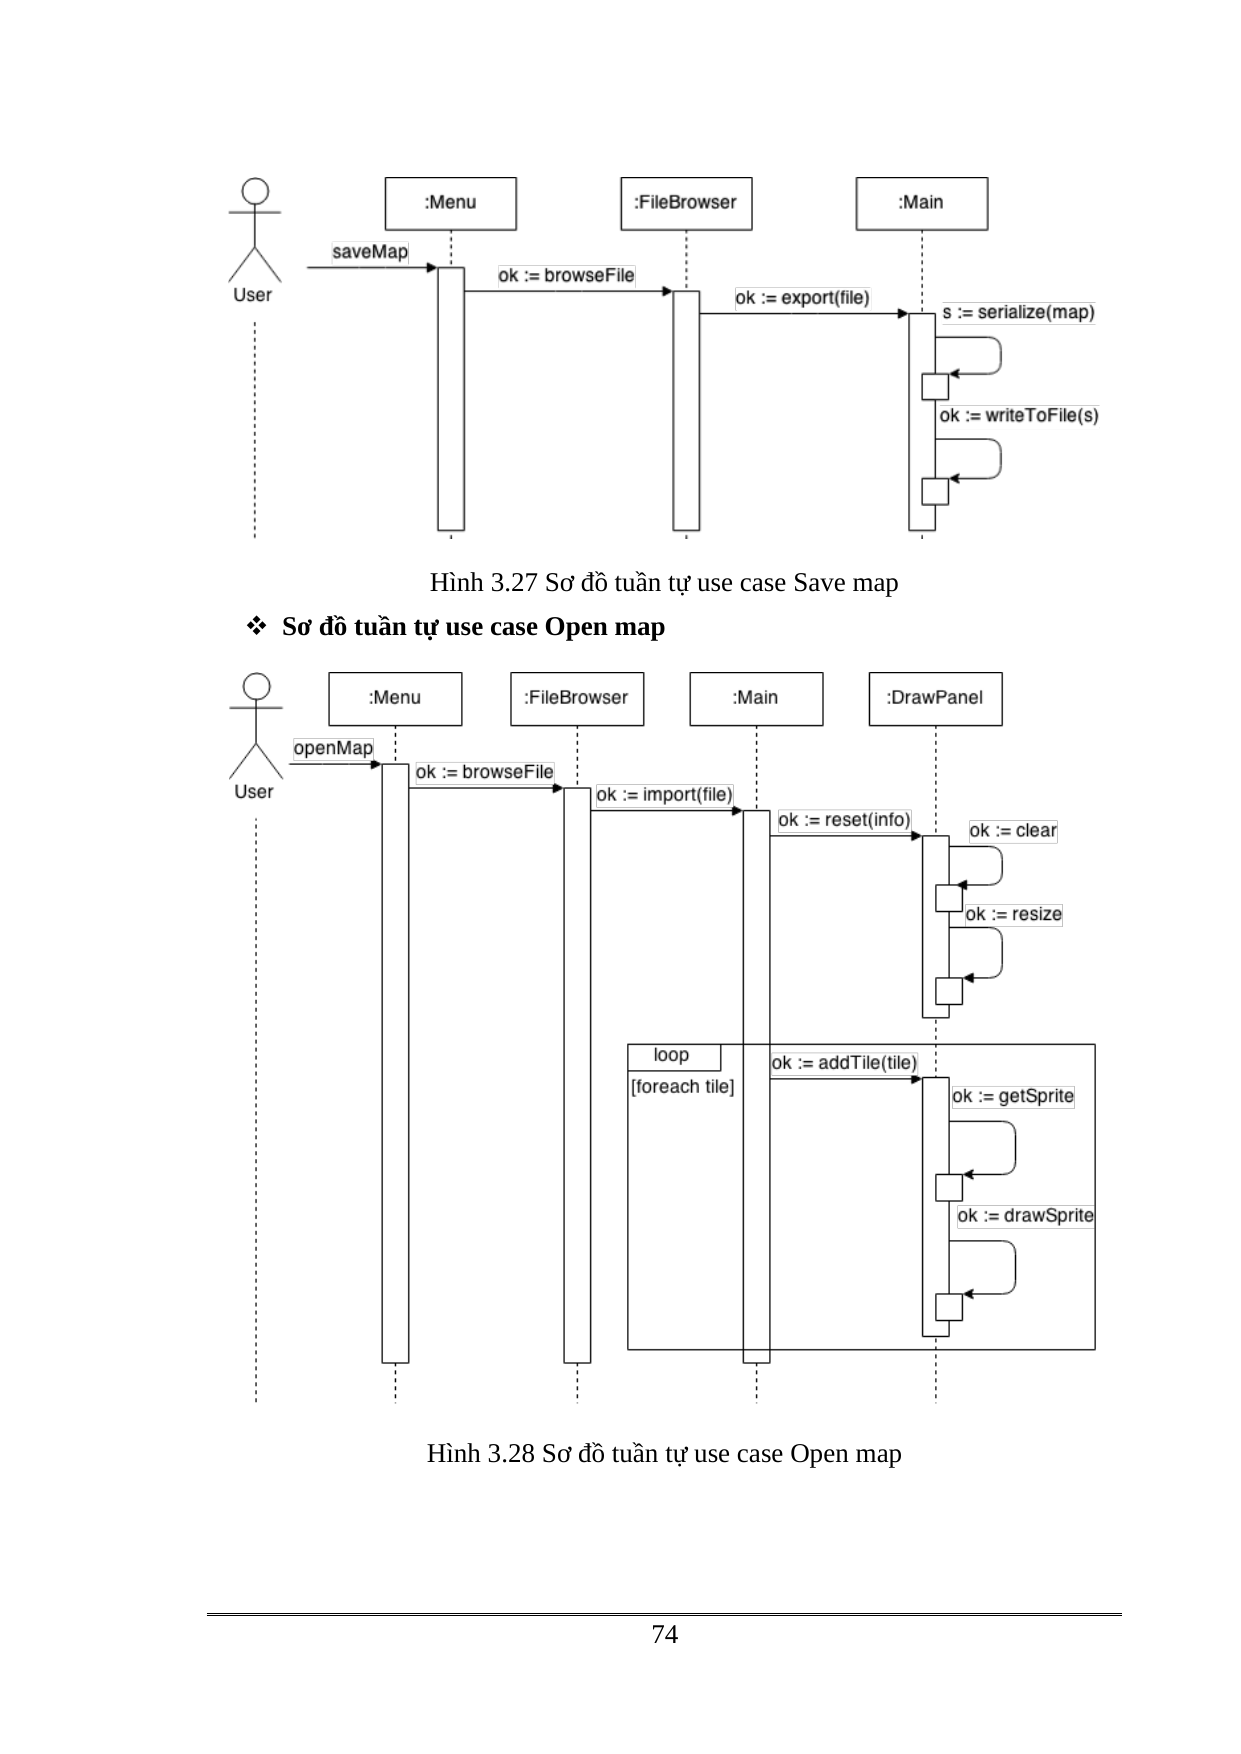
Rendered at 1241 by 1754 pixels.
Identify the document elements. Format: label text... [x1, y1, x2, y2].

picture [228, 177, 1101, 539]
list Sơ đồ tuần tự use case Open map [244, 610, 1122, 641]
picture [229, 672, 1100, 1409]
